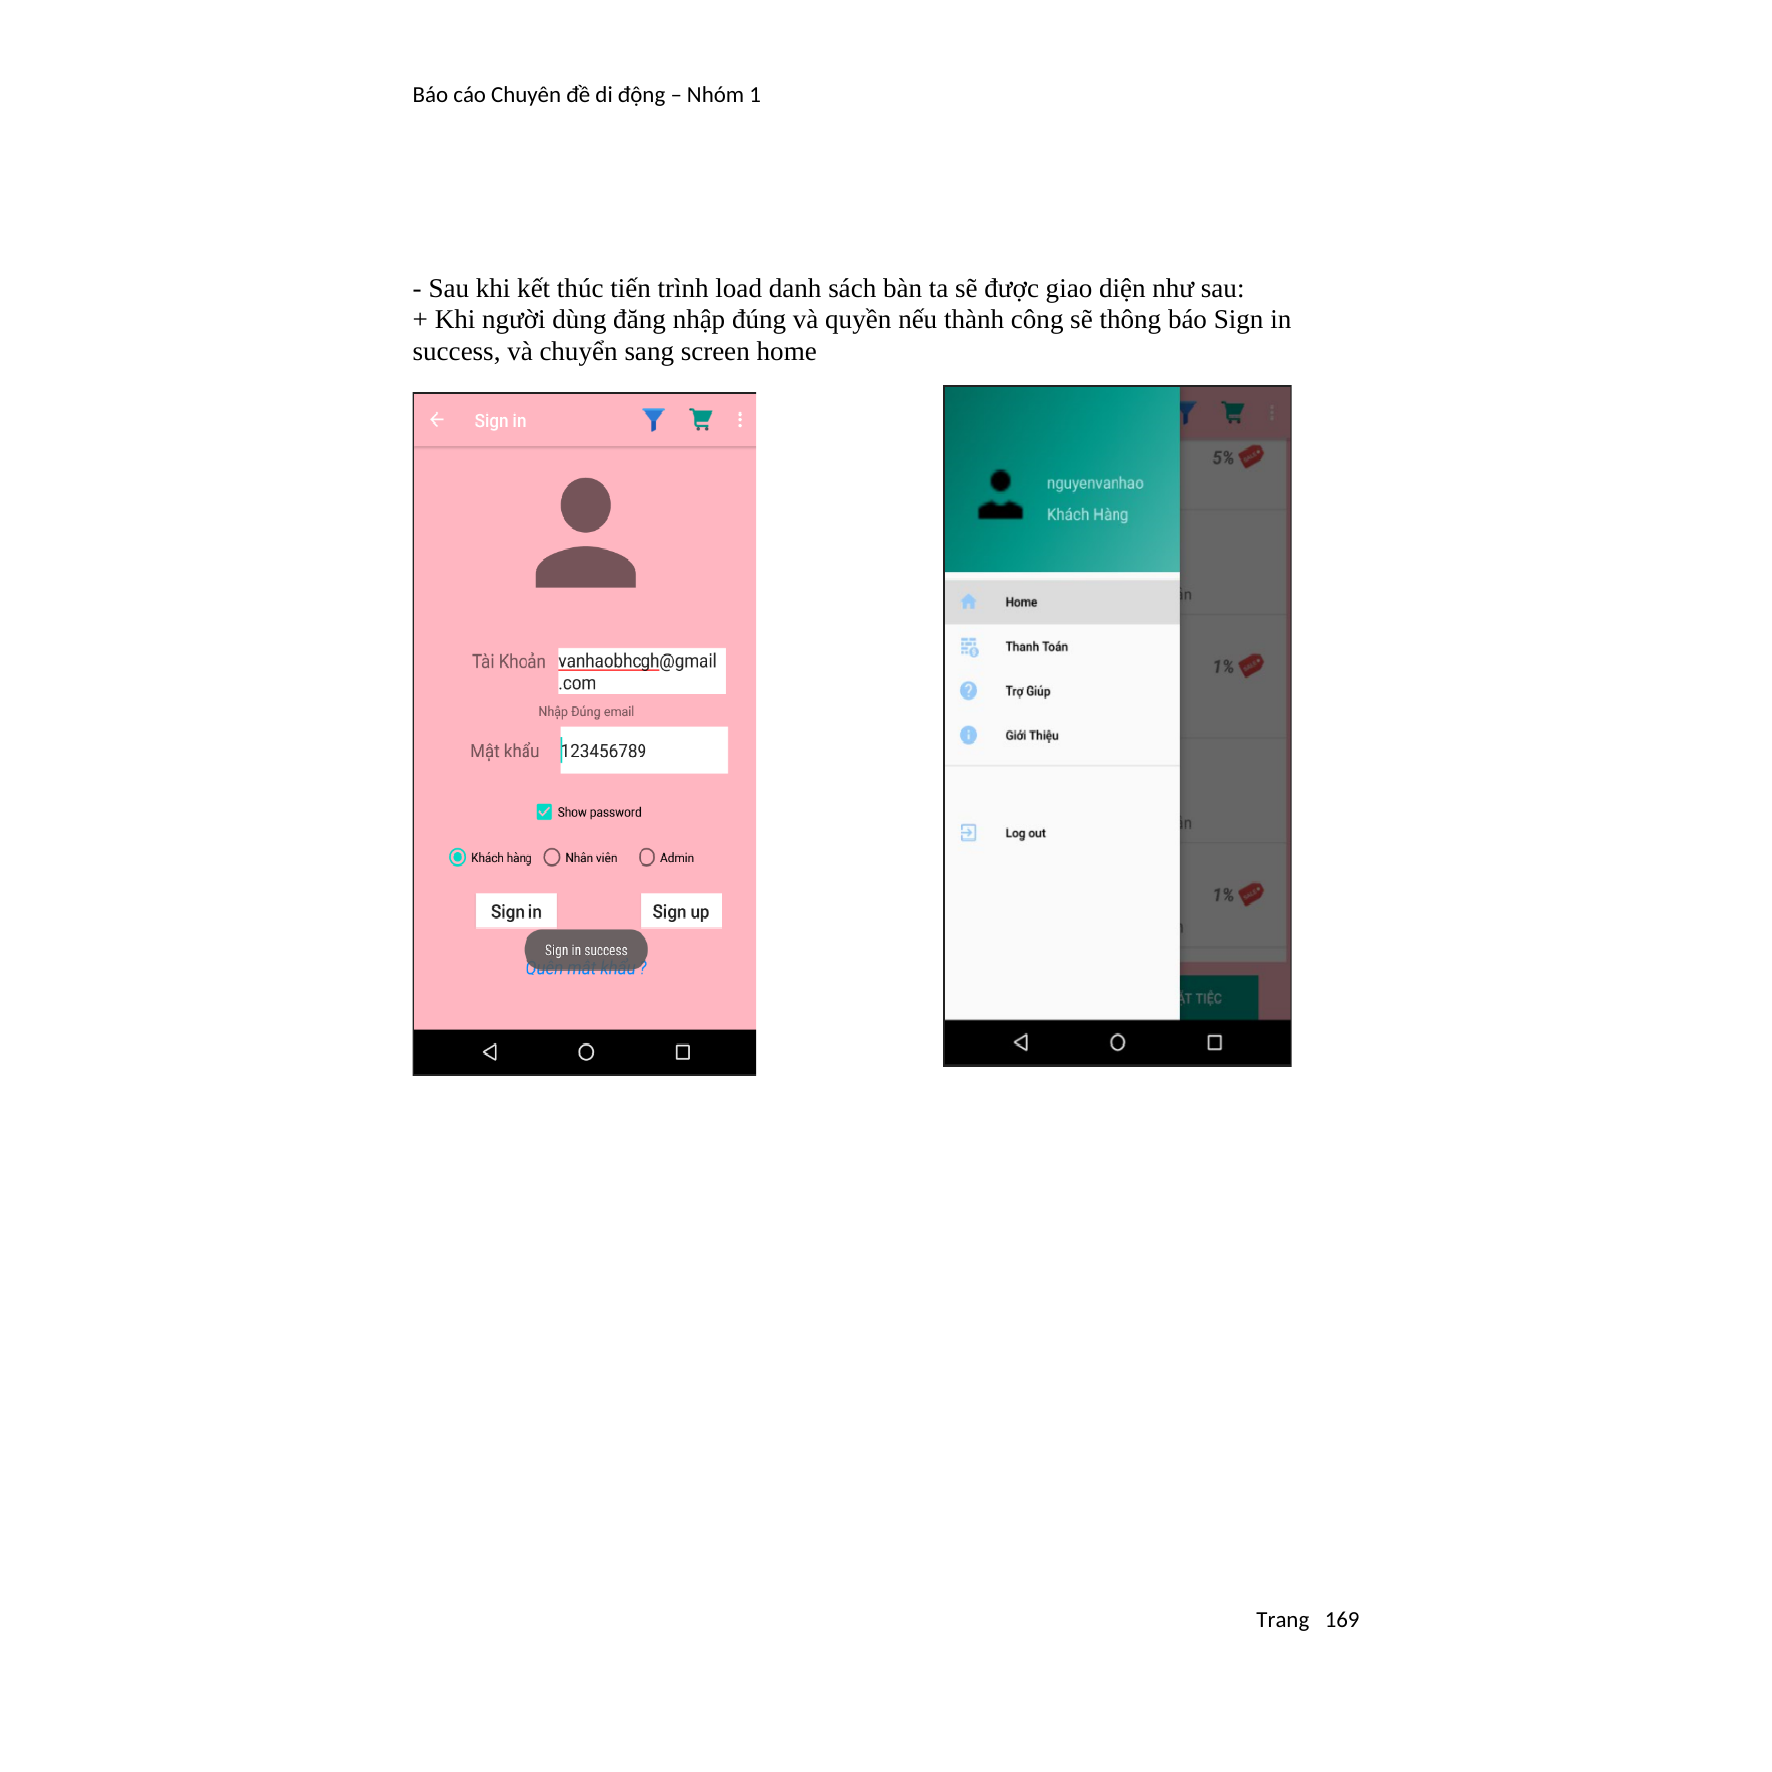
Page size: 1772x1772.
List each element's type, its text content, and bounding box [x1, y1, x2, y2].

picture [412, 392, 757, 1076]
picture [943, 385, 1292, 1067]
text + Khi người dùng đăng nhập đúng và quyền nếu thành công sẽ thông báo Sign in success, và chuyển sang screen home [412, 303, 1359, 366]
text - Sau khi kết thúc tiến trình load danh sách bàn ta sẽ được giao diện như sau: [412, 272, 1359, 303]
